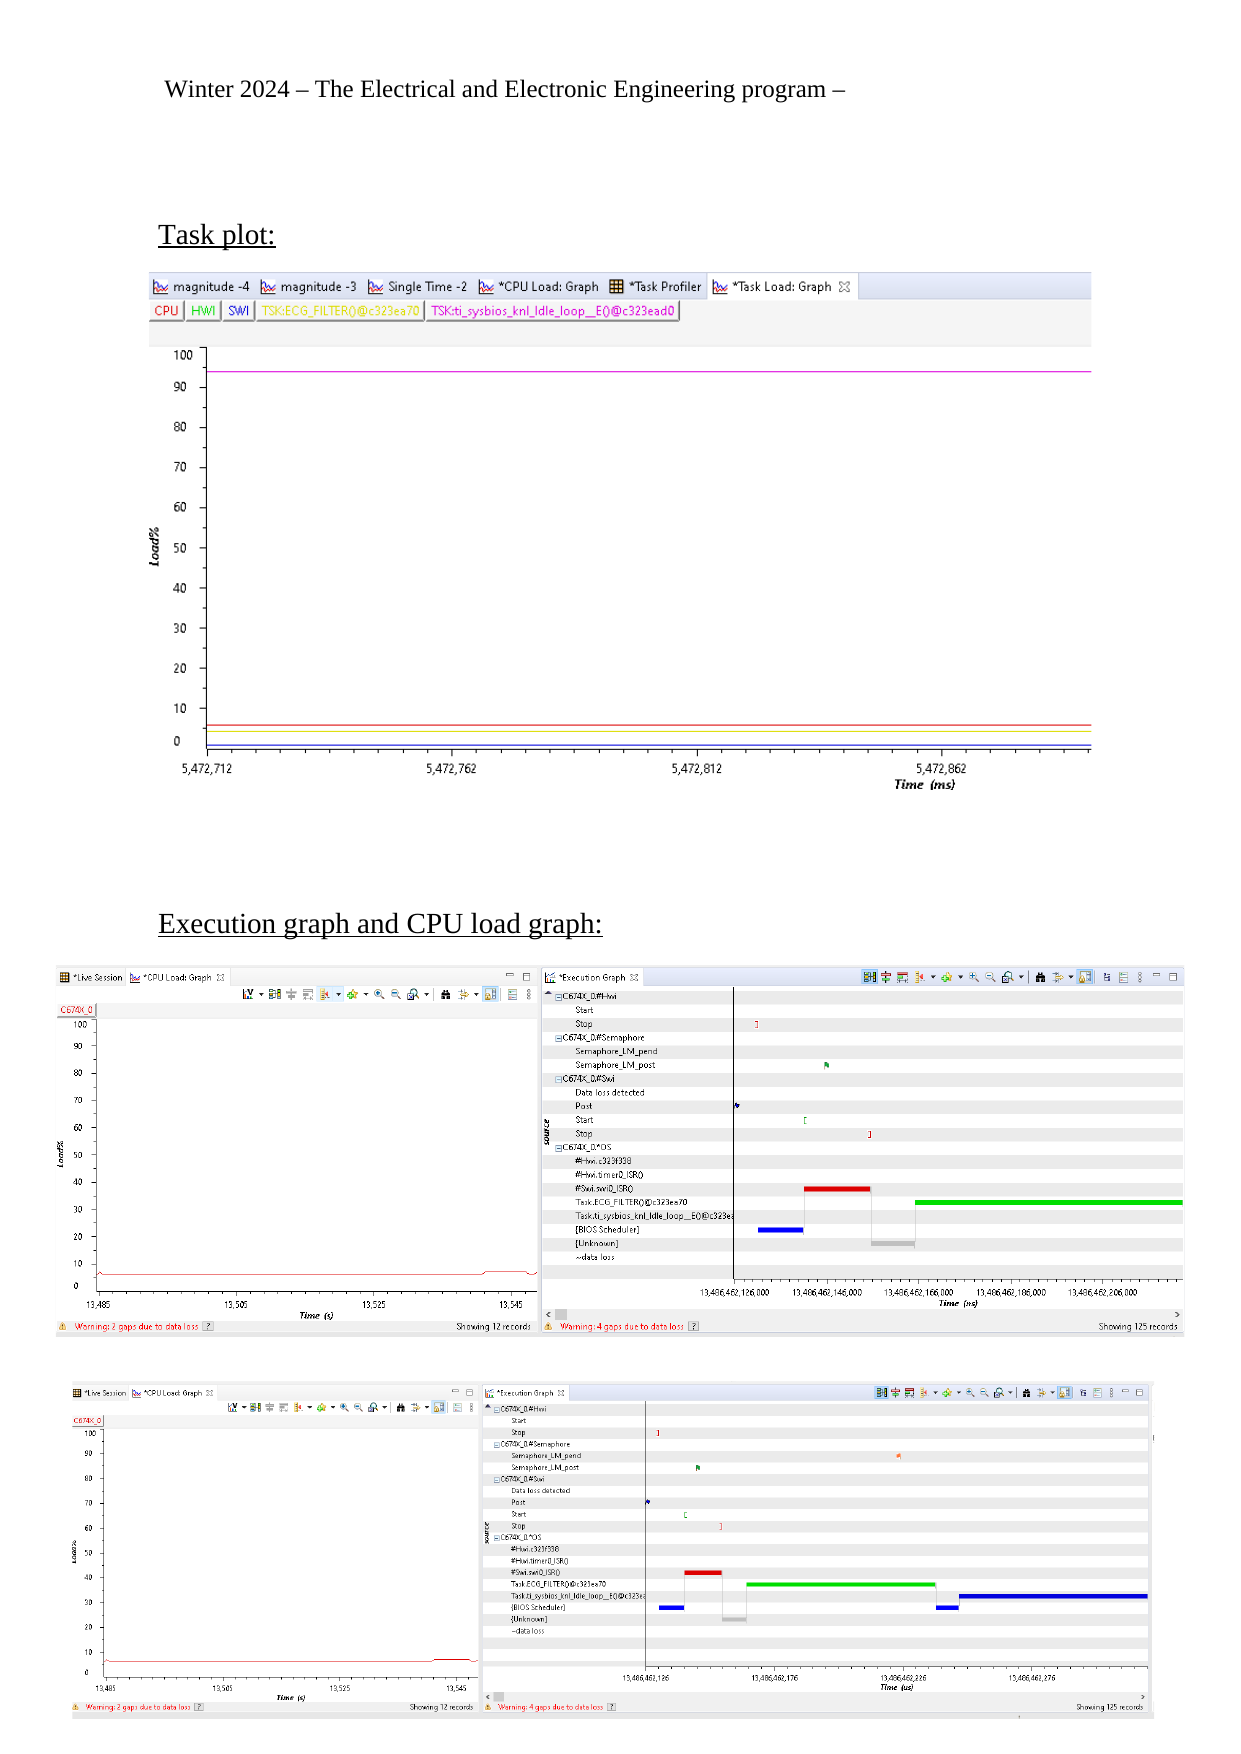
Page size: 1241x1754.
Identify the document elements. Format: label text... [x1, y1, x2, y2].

text Task plot: [158, 217, 1053, 251]
picture [72, 1381, 1155, 1719]
picture [55, 965, 1185, 1337]
picture [148, 272, 1092, 790]
text Execution graph and CPU load graph: [158, 907, 1053, 940]
